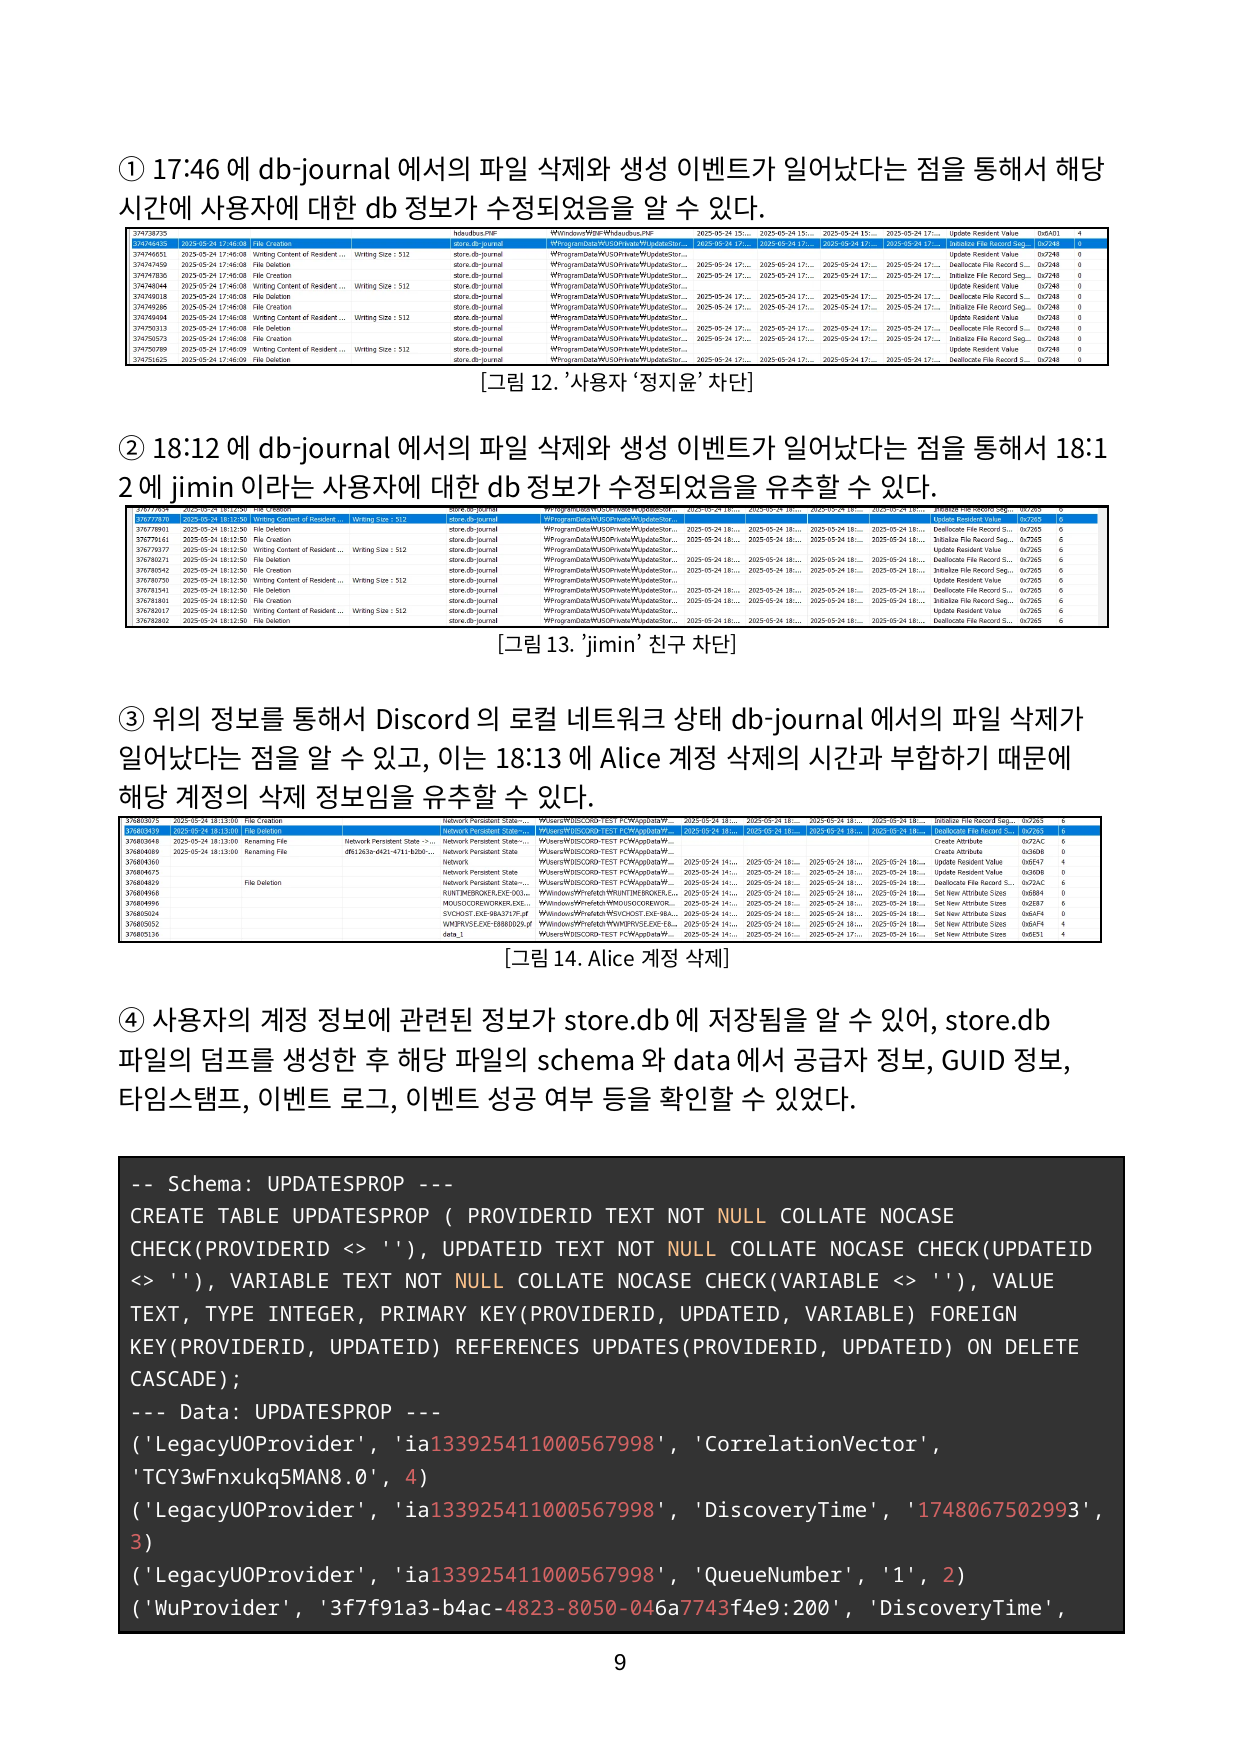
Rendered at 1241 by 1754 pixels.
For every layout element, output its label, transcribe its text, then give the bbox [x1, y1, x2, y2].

text ④ 사용자의 계정 정보에 관련된 정보가 store.db에 저장됨을 알 수 있어, store.db 파일의 덤프를 생성한 후 해당 파일의 schema와 data에서 공급자 정보, GUID 정보, 타임스탬프, 이벤트 로그, 이벤트 성공 여부 등을 확인할 수 있었다. [118, 999, 1116, 1117]
text ② 18:12에 db-journal에서의 파일 삭제와 생성 이벤트가 일어났다는 점을 통해서 18:12에 jimin이라는 사용자에 대한 db정보가 수정되었음을 유추할 수 있다. [118, 427, 1116, 505]
picture [120, 818, 1100, 941]
text [그림13. ’jimin’ 친구 차단] [118, 628, 1116, 658]
text ③ 위의 정보를 통해서 Discord의 로컬 네트워크 상태 db-journal에서의 파일 삭제가 일어났다는 점을 알 수 있고, 이는 18:13에 Alice 계정 삭제의 시간과 부합하기 때문에 해당 계정의 삭제 정보임을 유추할 수 있다. [118, 698, 1116, 816]
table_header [120, 1158, 1123, 1631]
text [그림12. ’사용자 ‘정지윤’ 차단] [118, 366, 1116, 397]
picture [127, 508, 1107, 626]
picture [127, 229, 1107, 364]
text ① 17:46에 db-journal에서의 파일 삭제와 생성 이벤트가 일어났다는 점을 통해서 해당 시간에 사용자에 대한 db정보가 수정되었음을 알 수 있다. [118, 148, 1116, 227]
text [그림14. Alice 계정 삭제] [118, 943, 1116, 999]
